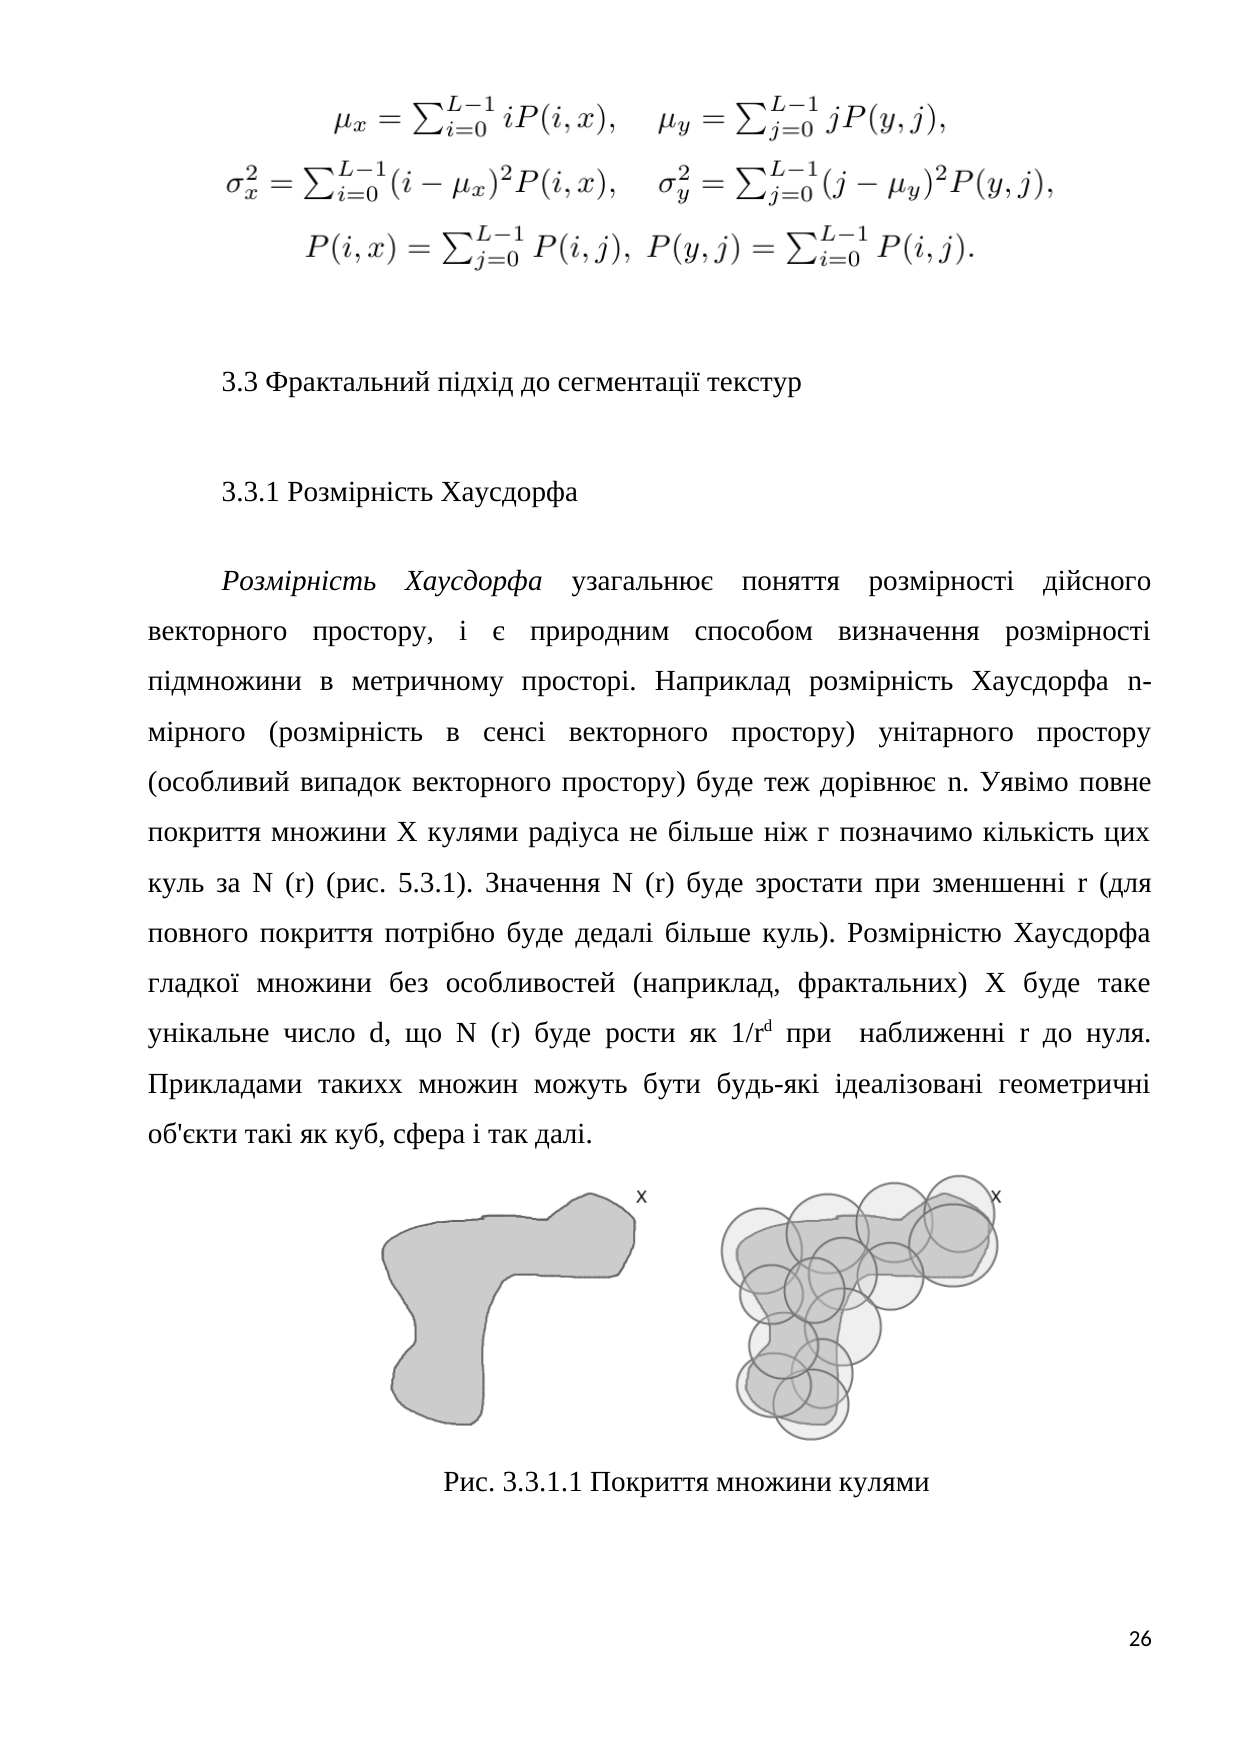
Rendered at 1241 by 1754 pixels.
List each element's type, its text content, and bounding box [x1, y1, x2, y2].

subtitle 3.3.1 Розмірність Хаусдорфа [221, 474, 1152, 507]
text Рис. 3.3.1.1 Покриття множини кулями [148, 1464, 1152, 1497]
picture [221, 88, 1064, 280]
text Розмірність Хаусдорфа узагальнює поняття розмірності дійсного векторного простору, і є природним способом визначення розмірності підмножини в метричному просторі. Наприклад розмірність Хаусдорфа n-мірного (розмірність в сенсі векторного простору) унітарного простору (особливий випадок векторного простору) буде теж дорівнює n. Уявімо повне покриття множини X кулями радіуса не більше ніж г позначимо кількість цих куль за N (r) (рис. 5.3.1). Значення N (r) буде зростати при зменшенні r (для повного покриття потрібно буде дедалі більше куль). Розмірністю Хаусдорфа гладкої множини без особливостей (наприклад, фрактальних) X буде таке унікальне число d, що N (r) буде рости як 1/rd при наближенні r до нуля. Прикладами такихх множин можуть бути будь-які ідеалізовані геометричні об'єкти такі як куб, сфера і так далі. [148, 563, 1152, 1150]
subtitle 3.3 Фрактальний підхід до сегментації текстур [221, 364, 1152, 398]
